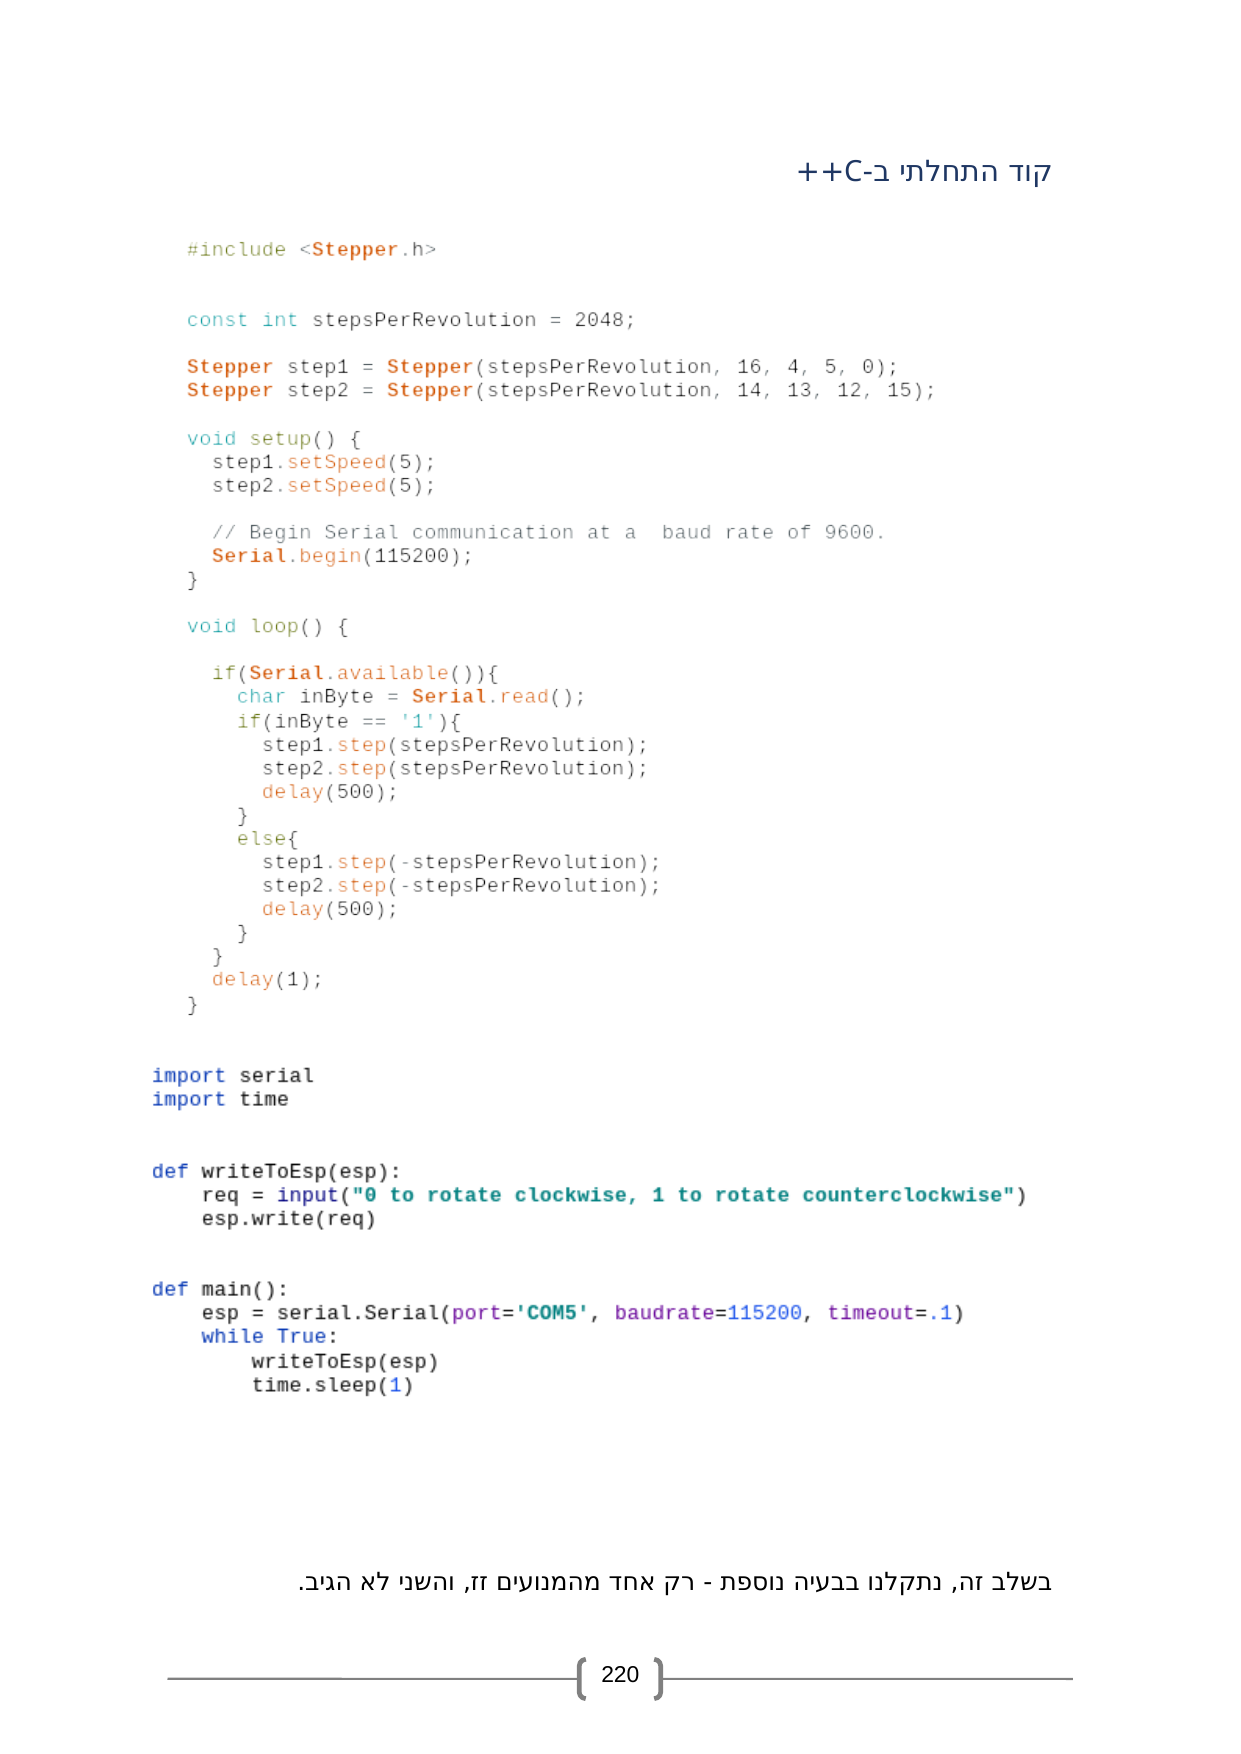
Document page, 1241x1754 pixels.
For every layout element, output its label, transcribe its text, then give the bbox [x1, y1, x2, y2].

subtitle קוד התחלתי ב-C++ [187, 150, 1053, 190]
text בשלב זה, נתקלנו בבעיה נוספת - רק אחד מהמנועים זז, והשני לא הגיב. [187, 1567, 1053, 1597]
